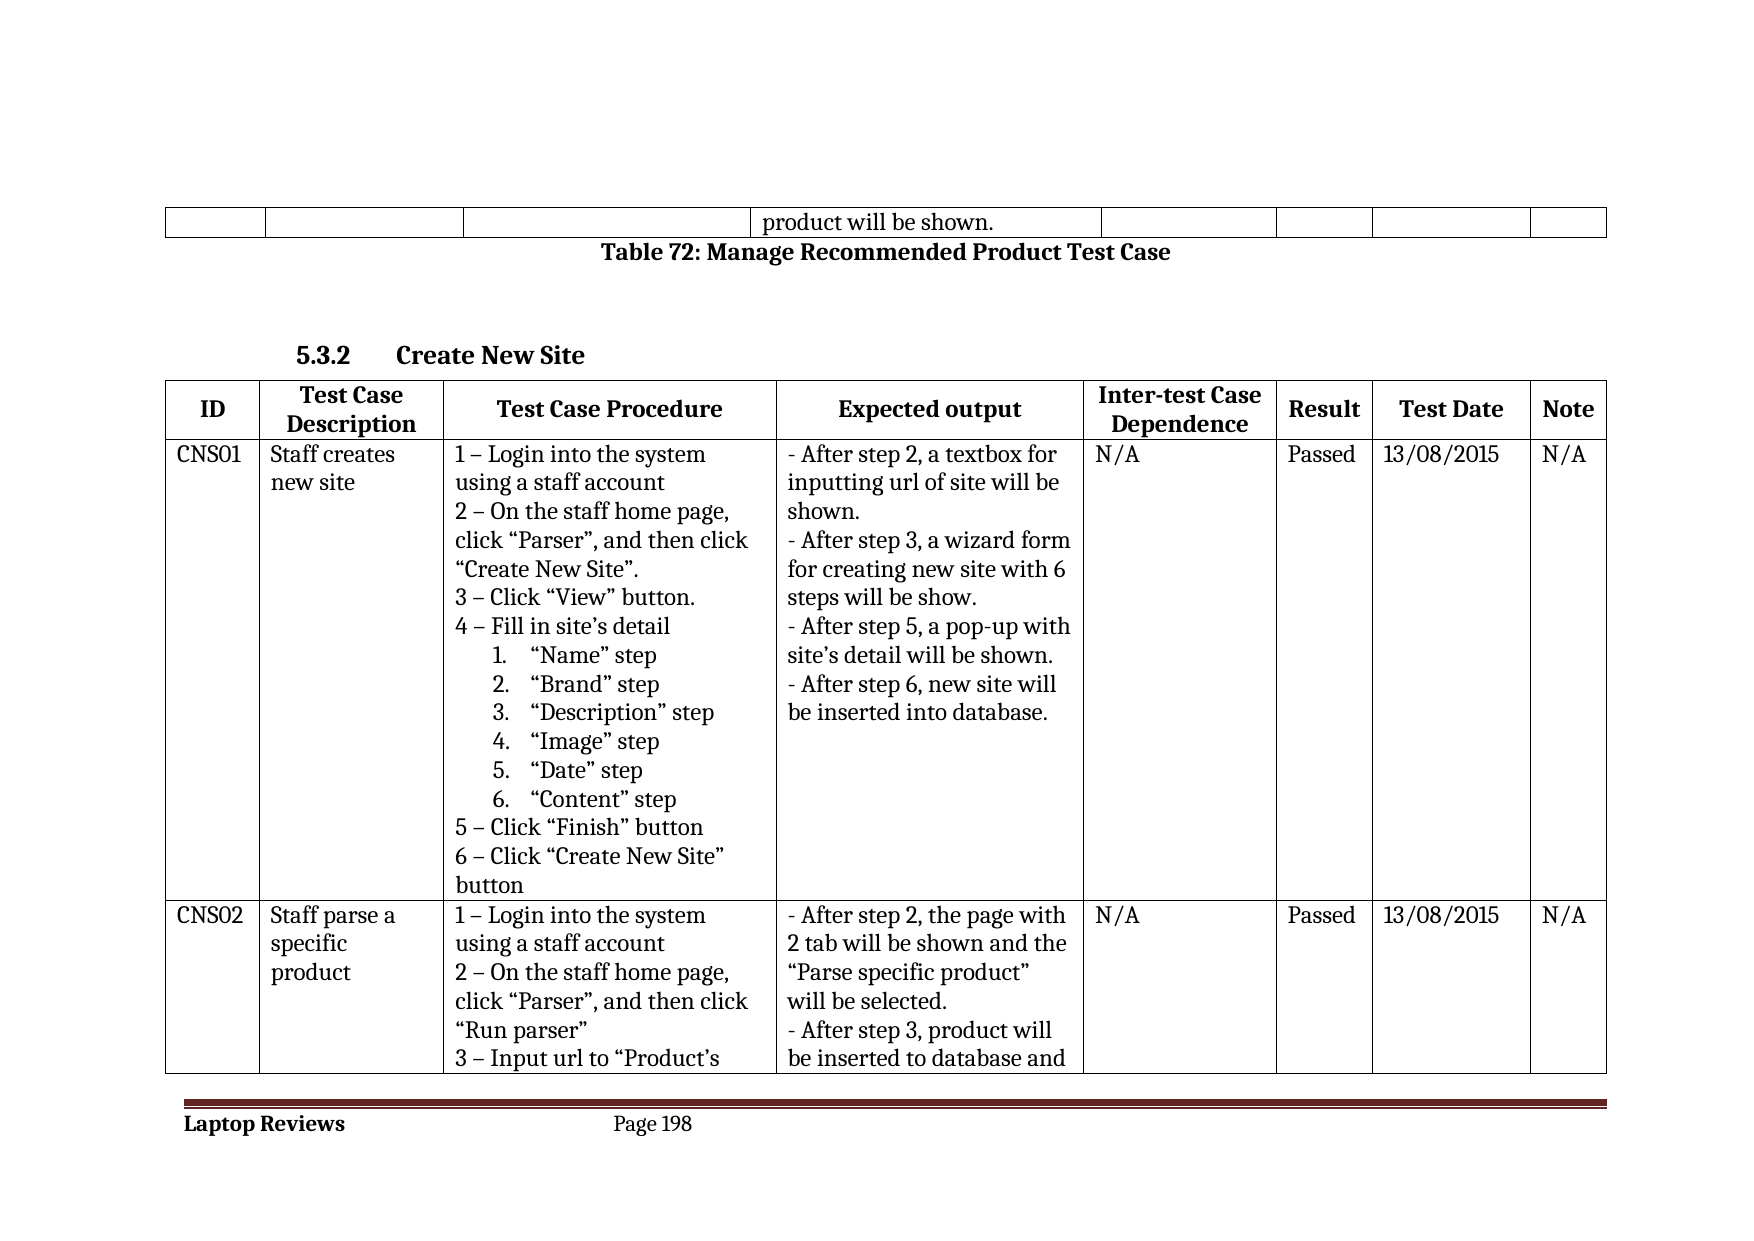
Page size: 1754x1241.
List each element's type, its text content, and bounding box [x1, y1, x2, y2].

text Table 71: Manage Recommended Product Test Case [165, 238, 1607, 267]
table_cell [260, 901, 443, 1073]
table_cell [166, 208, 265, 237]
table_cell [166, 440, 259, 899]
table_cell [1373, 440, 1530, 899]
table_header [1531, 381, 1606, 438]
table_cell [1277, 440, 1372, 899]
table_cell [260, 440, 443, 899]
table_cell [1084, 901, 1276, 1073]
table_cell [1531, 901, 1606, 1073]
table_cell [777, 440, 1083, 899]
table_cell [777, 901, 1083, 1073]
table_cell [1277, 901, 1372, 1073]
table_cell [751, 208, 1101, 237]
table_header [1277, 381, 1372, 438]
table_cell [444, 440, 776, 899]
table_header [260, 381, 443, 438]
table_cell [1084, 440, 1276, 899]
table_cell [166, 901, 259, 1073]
subtitle Create New Site [296, 340, 1607, 372]
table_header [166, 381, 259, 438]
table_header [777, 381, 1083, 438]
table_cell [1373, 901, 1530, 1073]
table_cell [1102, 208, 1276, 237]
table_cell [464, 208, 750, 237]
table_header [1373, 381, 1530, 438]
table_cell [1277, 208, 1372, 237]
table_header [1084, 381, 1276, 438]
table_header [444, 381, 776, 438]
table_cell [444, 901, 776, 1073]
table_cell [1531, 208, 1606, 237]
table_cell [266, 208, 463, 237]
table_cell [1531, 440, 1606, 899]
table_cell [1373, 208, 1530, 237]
